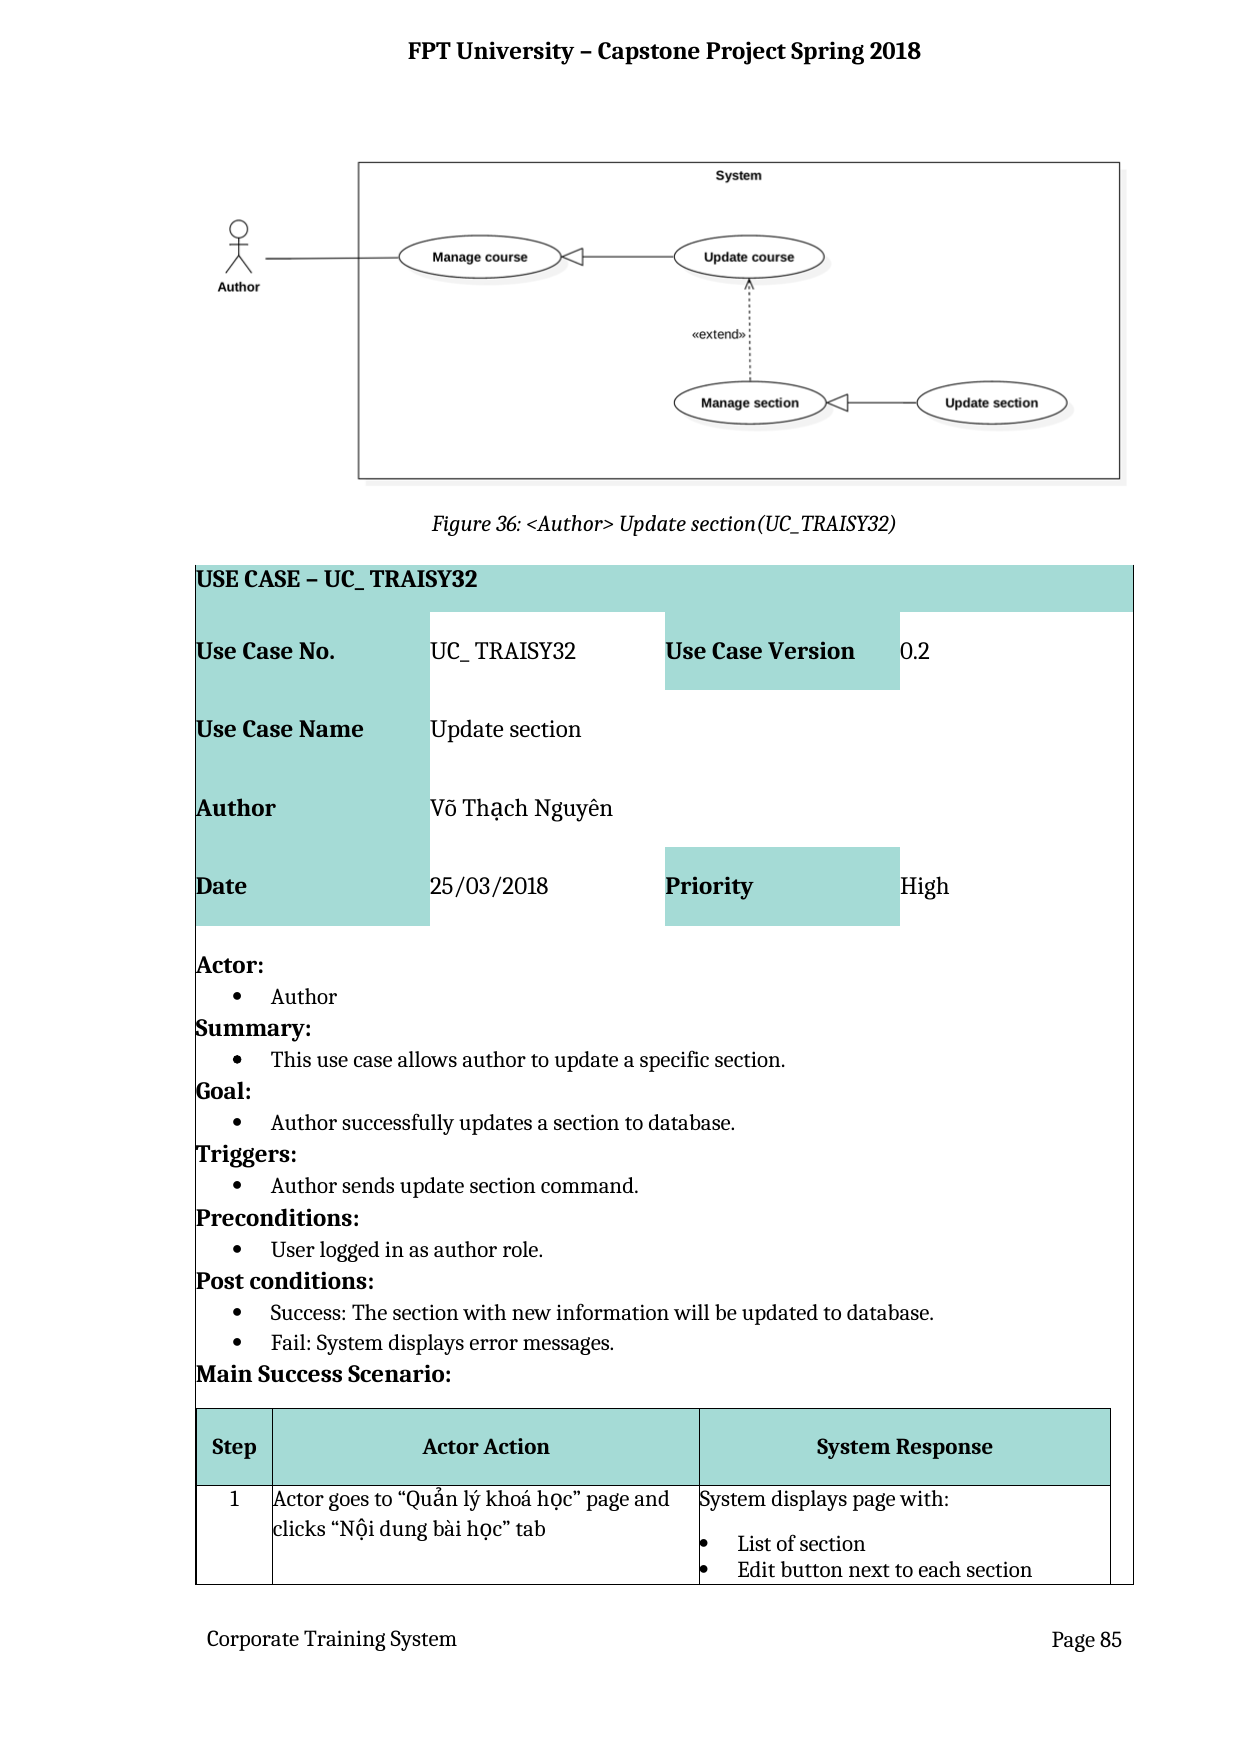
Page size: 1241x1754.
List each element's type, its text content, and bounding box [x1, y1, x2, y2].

picture [206, 147, 1135, 492]
table_cell 25/03/2018 [430, 847, 665, 926]
table_cell UC_ TRAISY32 [430, 612, 665, 690]
table_cell Use Case Version [665, 612, 900, 690]
table_cell 0.2 [900, 612, 1133, 690]
table_cell Priority [665, 847, 900, 926]
table_cell Update section [430, 690, 1133, 769]
table_cell Võ Thạch Nguyên [430, 769, 1133, 847]
table_cell High [900, 847, 1133, 926]
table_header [196, 926, 1133, 1583]
table_cell Author [196, 769, 430, 847]
table_cell Date [196, 847, 430, 926]
table_header USE CASE – UC_ TRAISY32 [196, 565, 1133, 612]
text Figure 36: <Author> Update section(UC_TRAISY32) [207, 510, 1122, 537]
table_cell Use Case Name [196, 690, 430, 769]
table_cell Use Case No. [196, 612, 430, 690]
